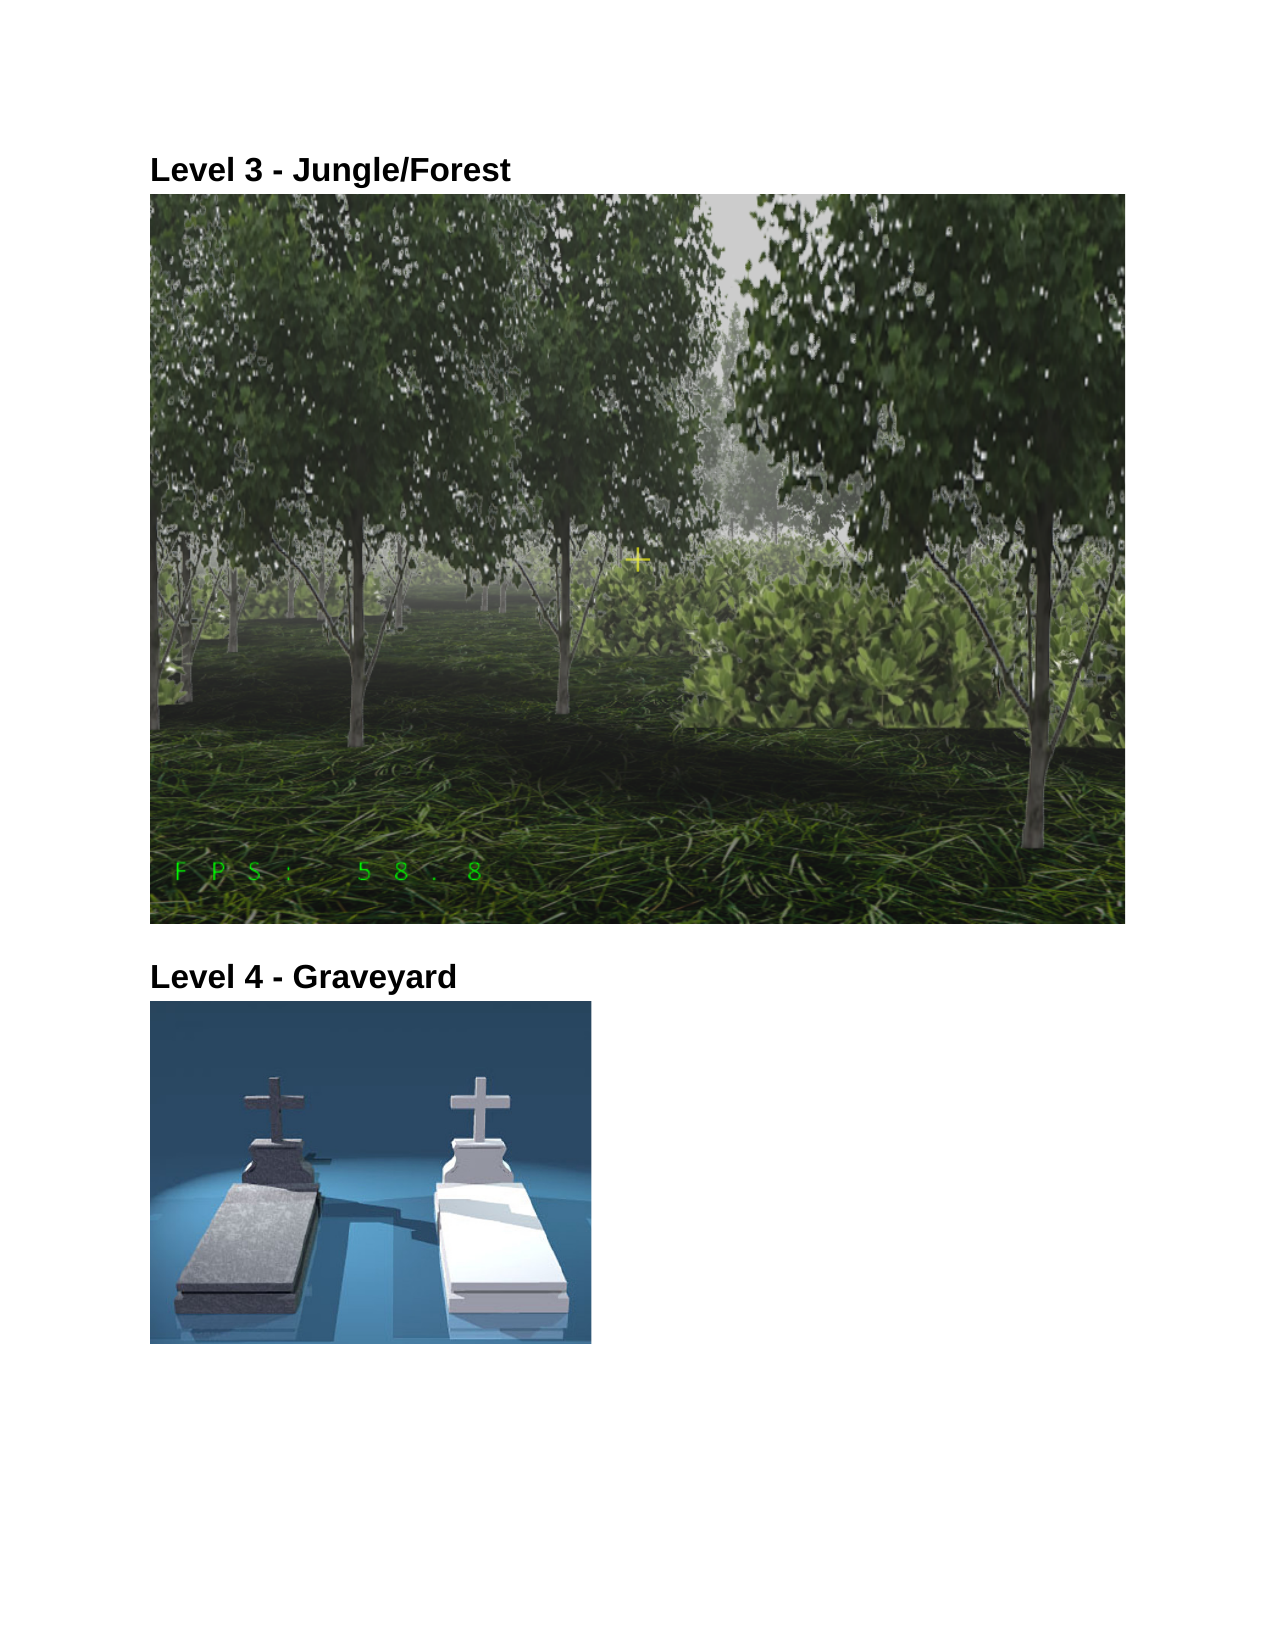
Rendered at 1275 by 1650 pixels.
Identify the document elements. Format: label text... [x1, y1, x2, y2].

picture [150, 194, 1125, 924]
text Level 4 - Graveyard [150, 957, 1125, 996]
picture [150, 1001, 592, 1344]
text Level 3 - Jungle/Forest [150, 150, 1125, 188]
